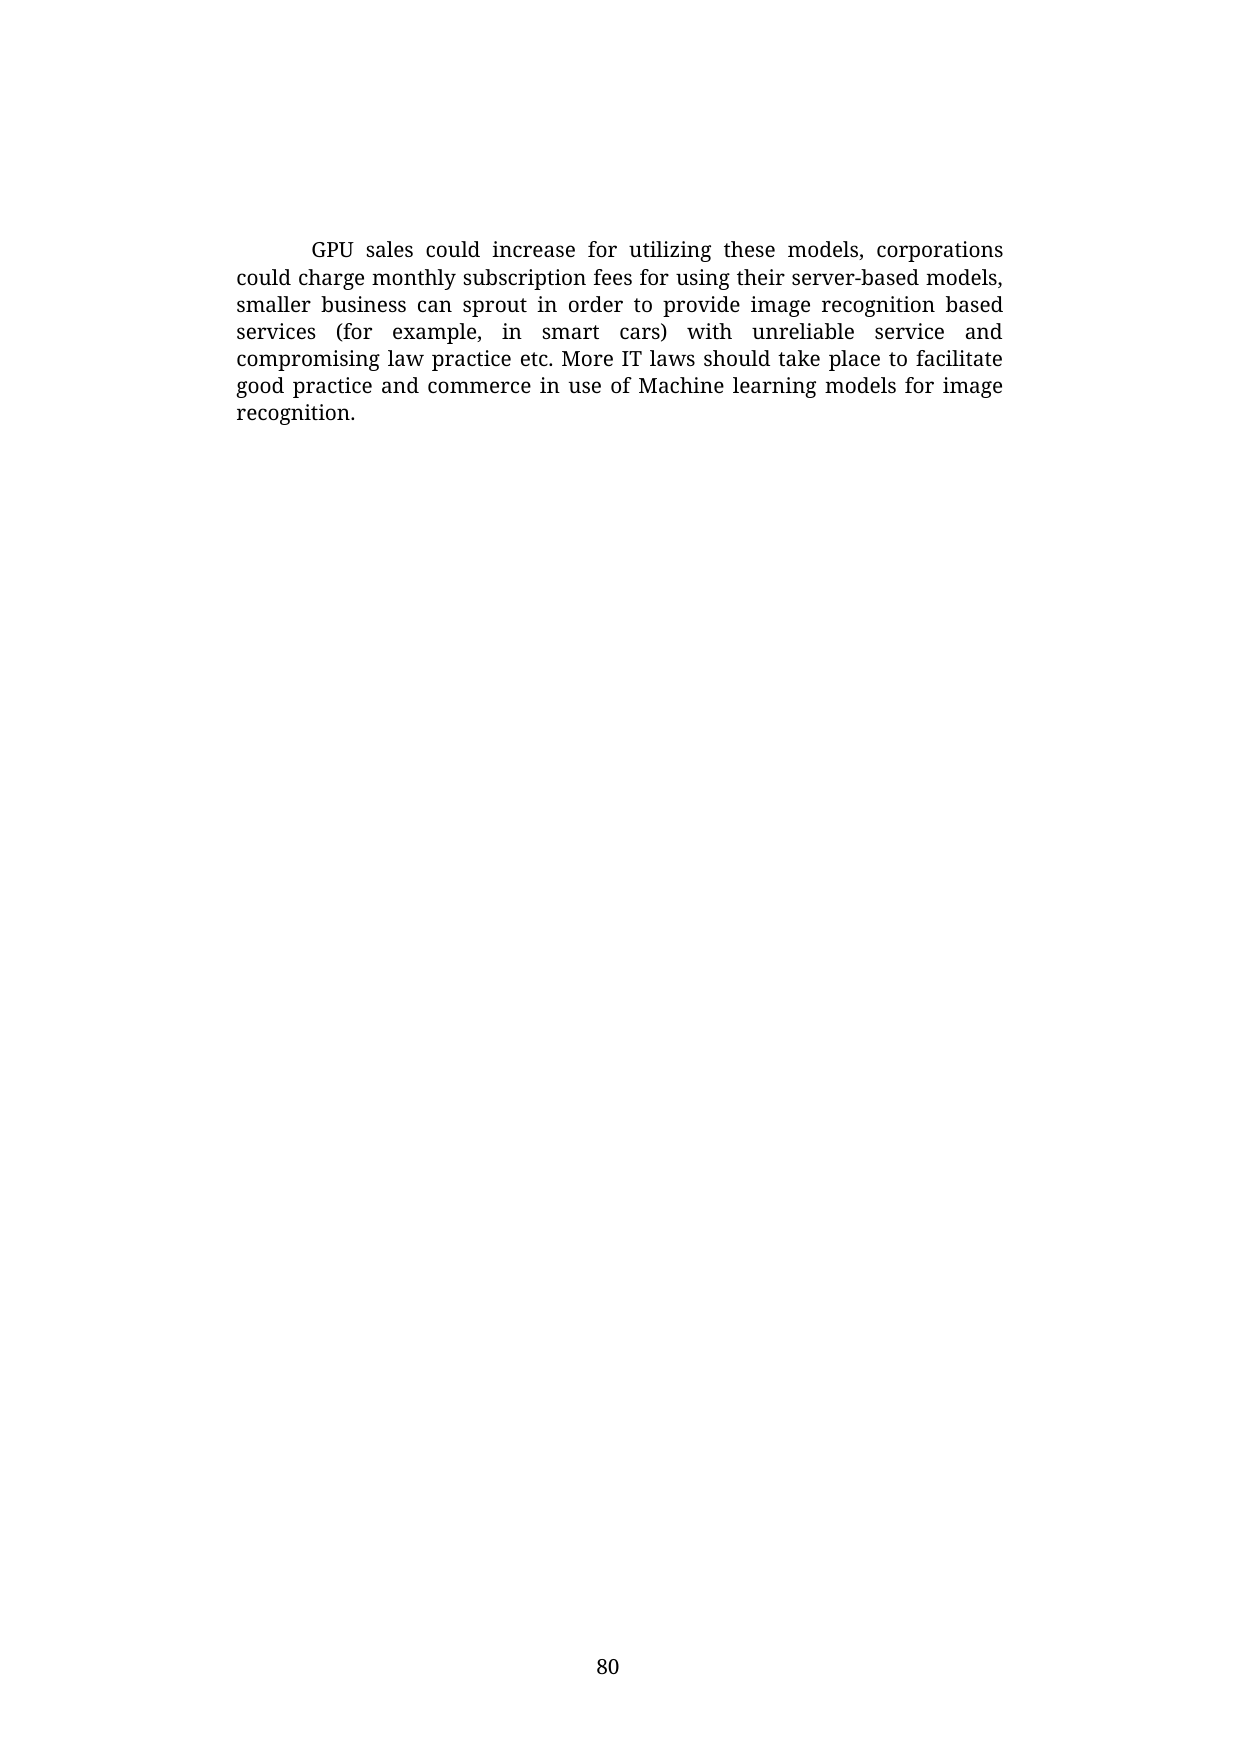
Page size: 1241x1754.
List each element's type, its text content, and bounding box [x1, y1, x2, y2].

text GPU sales could increase for utilizing these models, corporations could charge monthly subscription fees for using their server-based models, smaller business can sprout in order to provide image recognition based services (for example, in smart cars) with unreliable service and compromising law practice etc. More IT laws should take place to facilitate good practice and commerce in use of Machine learning models for image recognition. [236, 236, 1004, 426]
